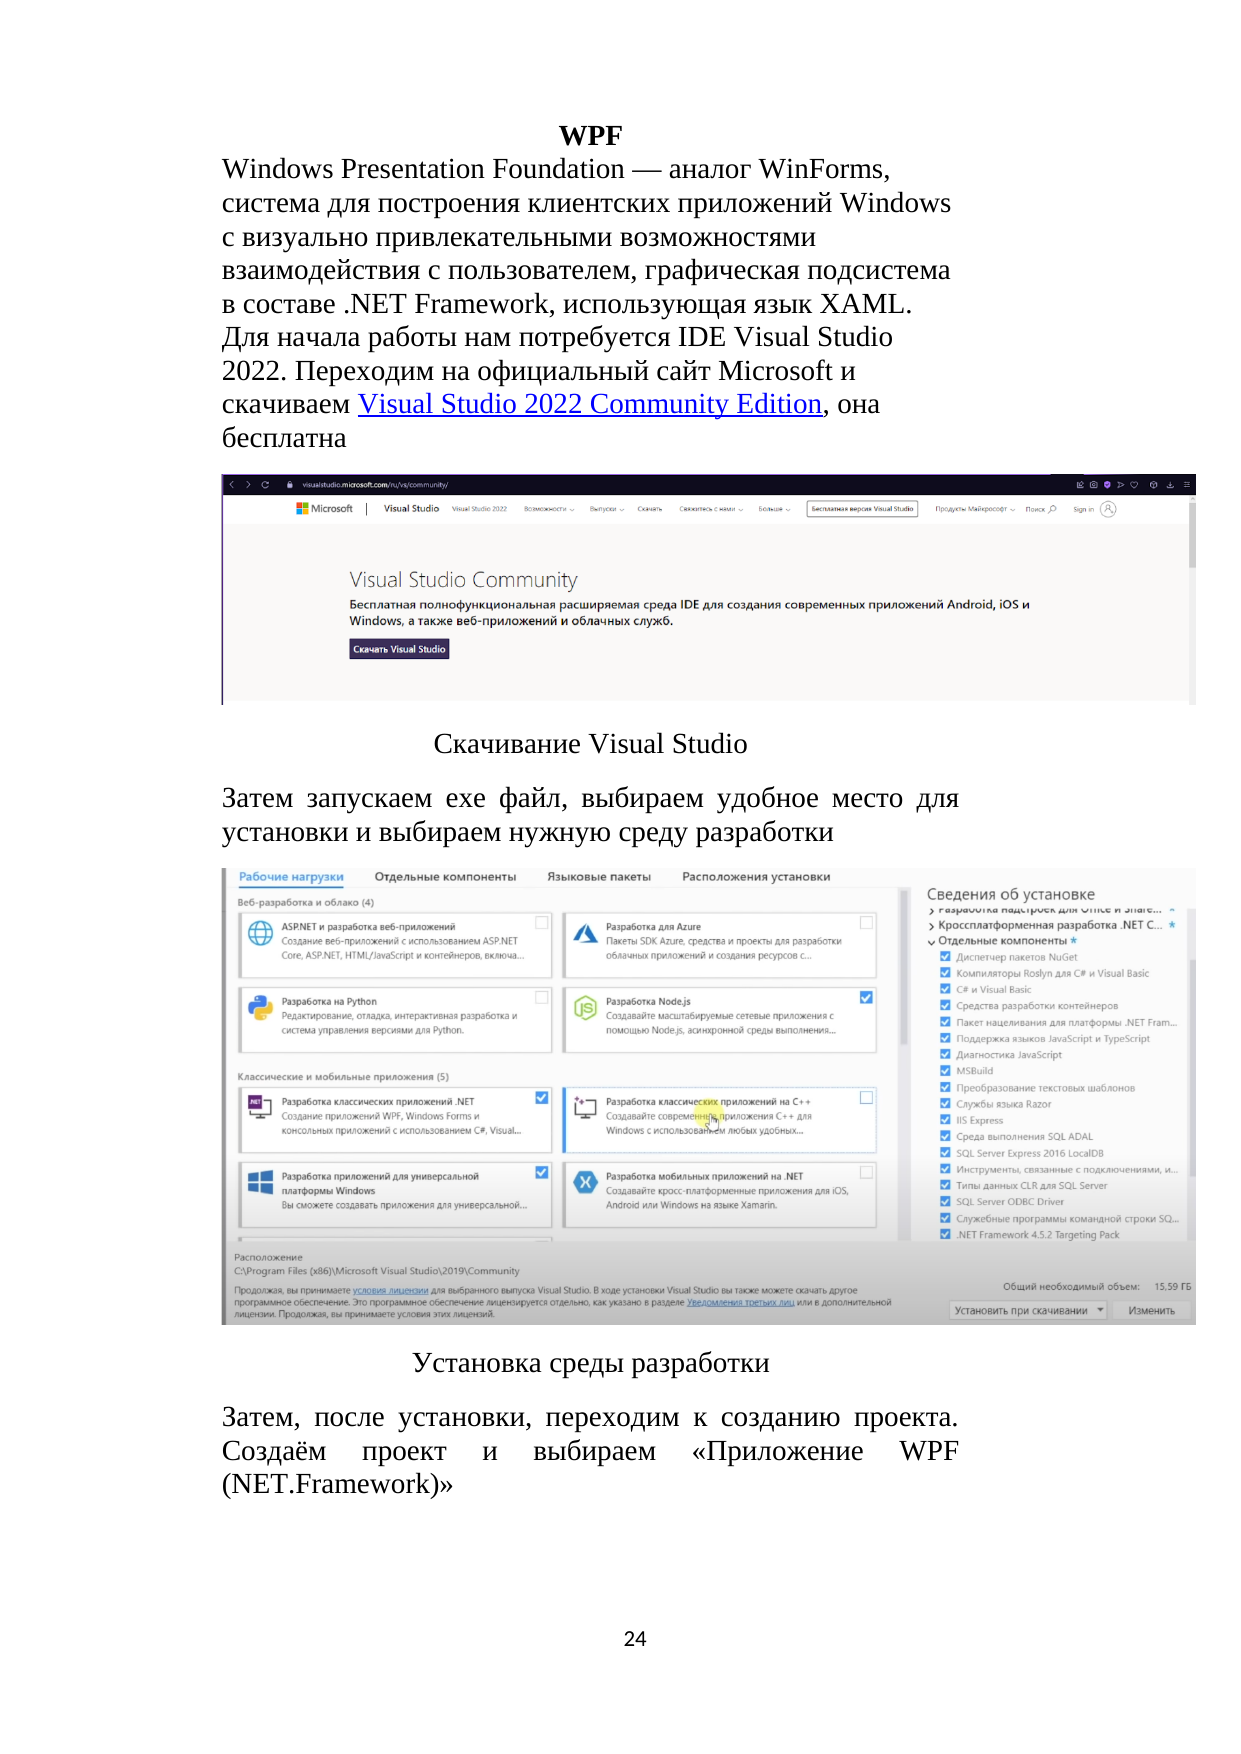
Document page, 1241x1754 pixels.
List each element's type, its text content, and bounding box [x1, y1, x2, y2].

picture [221, 474, 1196, 705]
text Для начала работы нам потребуется IDE Visual Studio 2022. Переходим на официальный сайт Microsoft и скачиваем Visual Studio 2022 Community Edition, она бесплатна [222, 319, 959, 453]
text Скачивание Visual Studio [222, 726, 959, 759]
text Установка среды разработки [222, 1345, 959, 1378]
text WPF [222, 118, 959, 152]
picture [221, 868, 1196, 1325]
text Затем, после установки, переходим к созданию проекта. Создаём проект и выбираем «Приложение WPF (NET.Framework)» [222, 1399, 959, 1500]
text Затем запускаем exe файл, выбираем удобное место для установки и выбираем нужную среду разработки [222, 780, 959, 847]
text Windows Presentation Foundation — аналог WinForms, система для построения клиентских приложений Windows с визуально привлекательными возможностями взаимодействия с пользователем, графическая подсистема в составе .NET Framework, использующая язык XAML. [222, 152, 959, 319]
